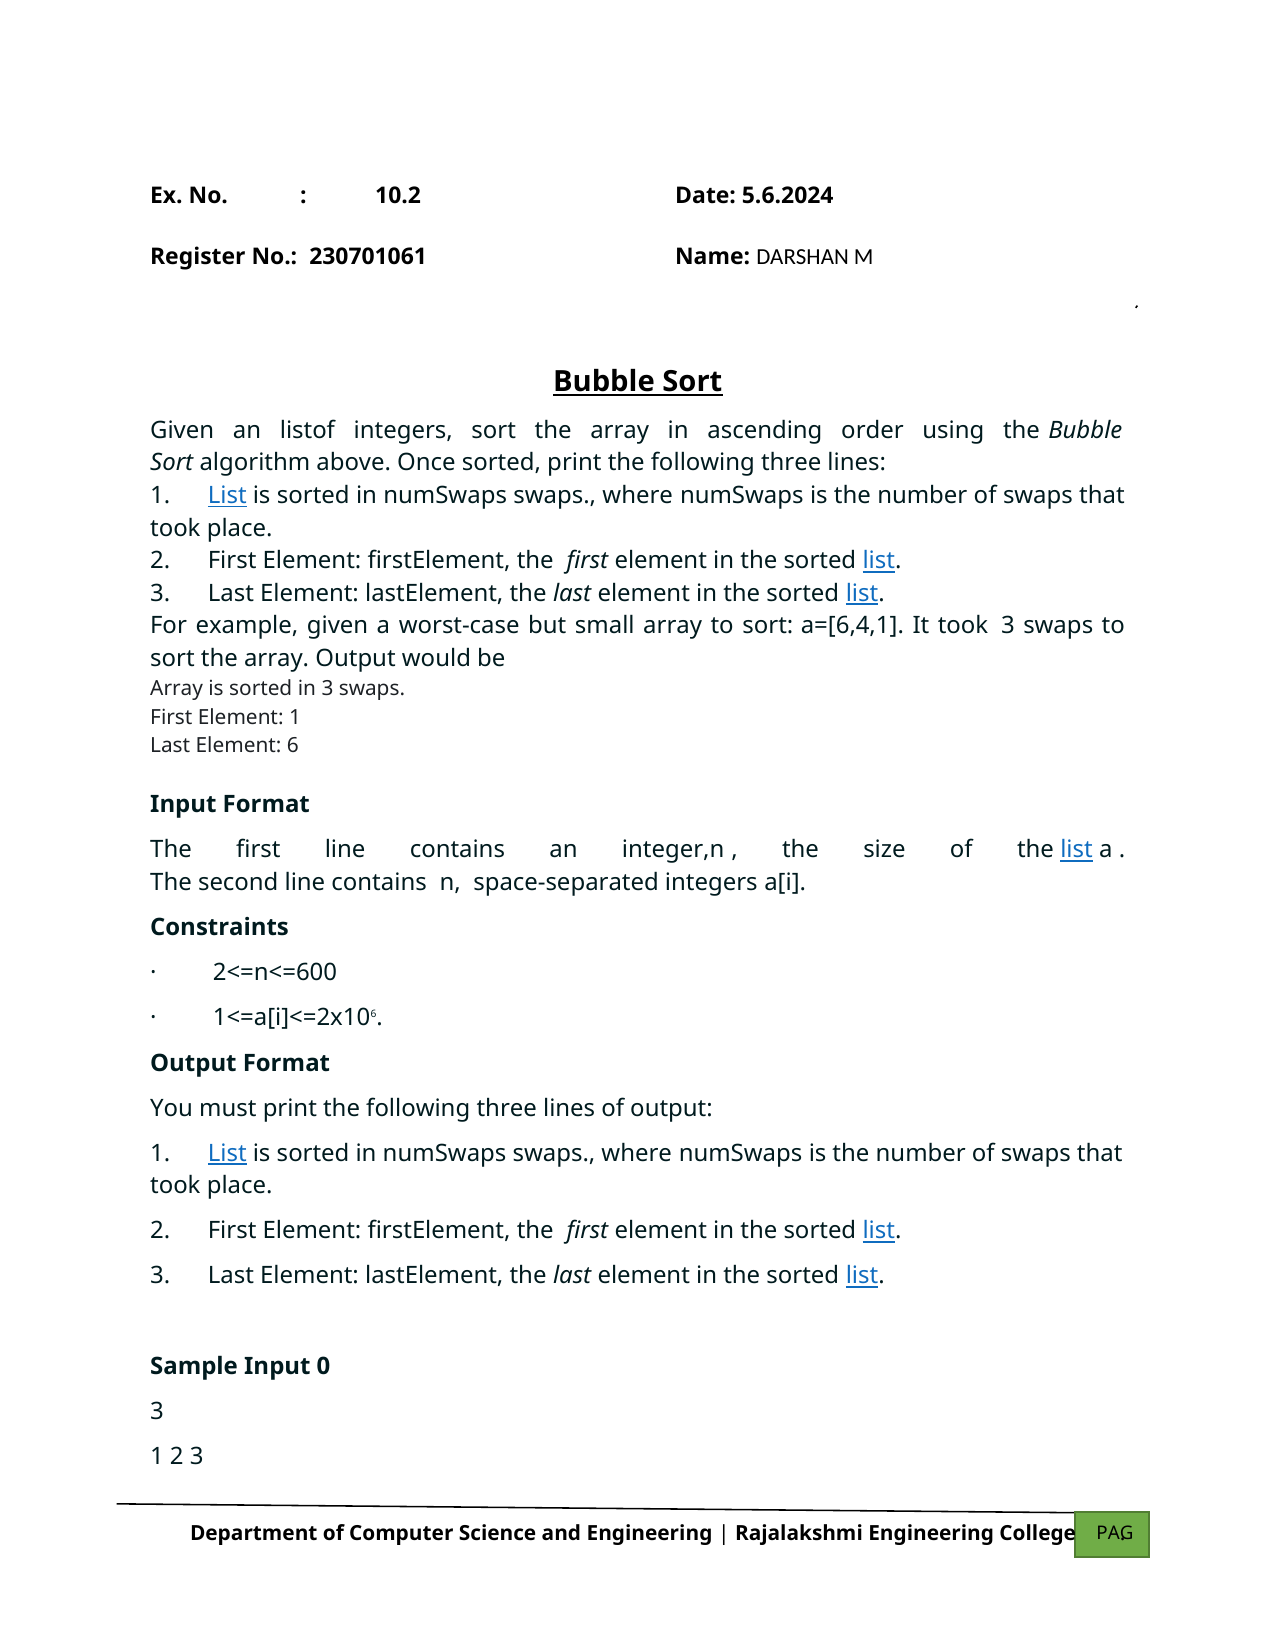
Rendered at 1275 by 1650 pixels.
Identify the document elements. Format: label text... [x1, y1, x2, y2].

text 3. Last Element: lastElement, the last element in the sorted list. [150, 1258, 1125, 1291]
text For example, given a worst-case but small array to sort: a=[6,4,1]. It took 3 swaps to sort the array. Output would be [150, 608, 1125, 673]
text Ex. No. : 10.2 Date: 5.6.2024 [150, 179, 1125, 210]
text You must print the following three lines of output: [150, 1090, 1125, 1123]
text Array is sorted in 3 swaps. [150, 673, 1125, 702]
text Input Format [150, 787, 1125, 820]
text Last Element: 6 [150, 730, 1125, 759]
text 1. List is sorted in numSwaps swaps., where numSwaps is the number of swaps that took place. [150, 478, 1125, 543]
text First Element: 1 [150, 702, 1125, 730]
text 1 2 3 [150, 1439, 1125, 1471]
text Sample Input 0 [150, 1348, 1125, 1381]
text Output Format [150, 1045, 1125, 1078]
text Register No.: 230701061 Name: DARSHAN M [150, 239, 1125, 271]
text · 1<=a[i]<=2x106. [150, 1000, 1125, 1033]
text · 2<=n<=600 [150, 955, 1125, 988]
text The first line contains an integer,n , the size of the list a . The second line contains n, space-separated integers a[i]. [150, 832, 1125, 897]
text Given an listof integers, sort the array in ascending order using the Bubble Sort algorithm above. Once sorted, print the following three lines: [150, 413, 1125, 478]
text 3 [150, 1394, 1125, 1426]
text 3. Last Element: lastElement, the last element in the sorted list. [150, 576, 1125, 608]
text 2. First Element: firstElement, the first element in the sorted list. [150, 1213, 1125, 1246]
text 2. First Element: firstElement, the first element in the sorted list. [150, 543, 1125, 576]
text 1. List is sorted in numSwaps swaps., where numSwaps is the number of swaps that took place. [150, 1136, 1125, 1201]
text Bubble Sort [150, 360, 1125, 400]
text Constraints [150, 910, 1125, 943]
